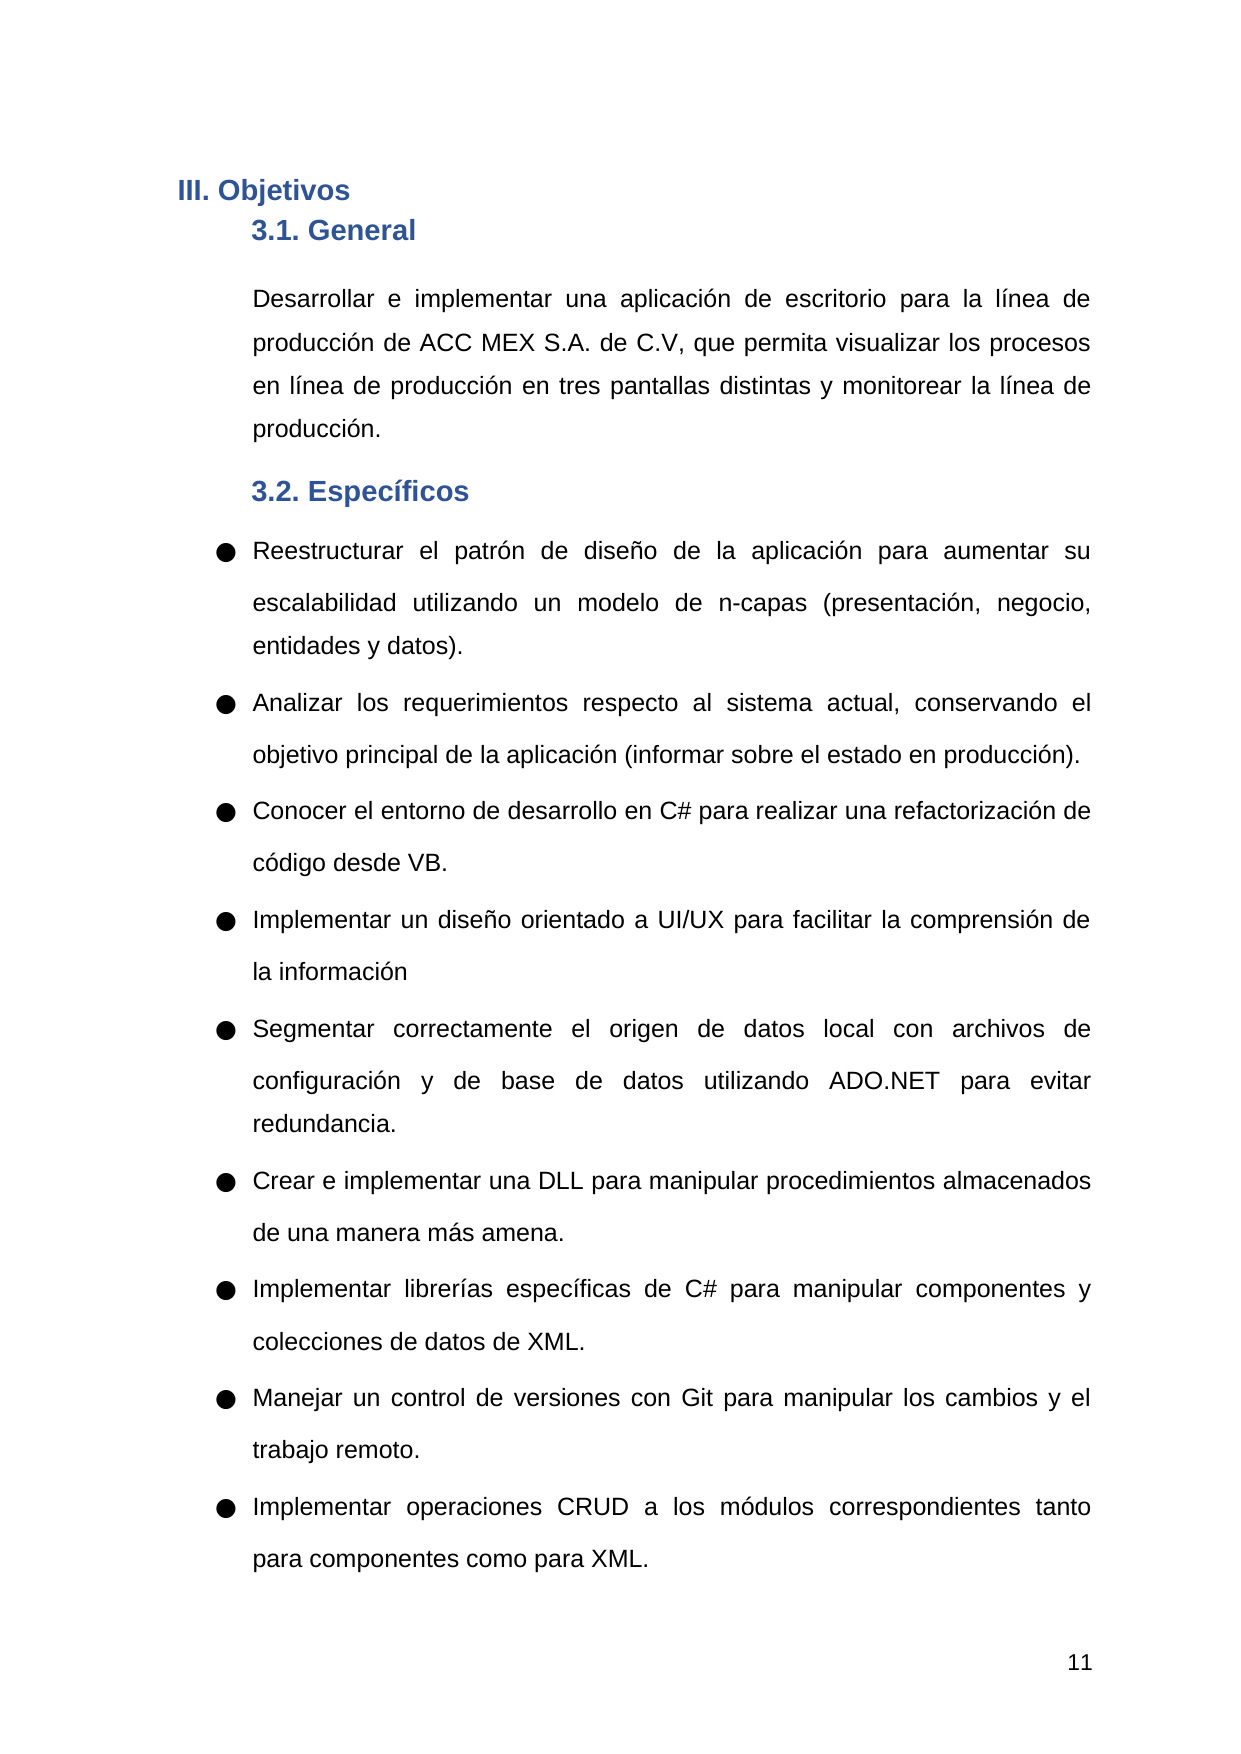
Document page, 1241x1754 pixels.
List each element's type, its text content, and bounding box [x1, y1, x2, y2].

list Implementar un diseño orientado a UI/UX para facilitar la comprensión de la información [215, 892, 1092, 986]
list Implementar librerías específicas de C# para manipular componentes y colecciones de datos de XML. [215, 1261, 1092, 1355]
list Segmentar correctamente el origen de datos local con archivos de configuración y de base de datos utilizando ADO.NET para evitar redundancia. [215, 1000, 1092, 1138]
list Implementar operaciones CRUD a los módulos correspondientes tanto para componentes como para XML. [215, 1478, 1092, 1573]
list Crear e implementar una DLL para manipular procedimientos almacenados de una manera más amena. [215, 1152, 1092, 1247]
subtitle 3.2. Específicos [177, 473, 1092, 507]
list Reestructurar el patrón de diseño de la aplicación para aumentar su escalabilidad utilizando un modelo de n-capas (presentación, negocio, entidades y datos). [215, 522, 1092, 660]
list Manejar un control de versiones con Git para manipular los cambios y el trabajo remoto. [215, 1370, 1092, 1464]
list Conocer el entorno de desarrollo en C# para realizar una refactorización de código desde VB. [215, 783, 1092, 877]
list Analizar los requerimientos respecto al sistema actual, conservando el objetivo principal de la aplicación (informar sobre el estado en producción). [215, 674, 1092, 768]
text Desarrollar e implementar una aplicación de escritorio para la línea de producción de ACC MEX S.A. de C.V, que permita visualizar los procesos en línea de producción en tres pantallas distintas y monitorear la línea de producción. [252, 284, 1092, 442]
subtitle III. Objetivos [177, 173, 1092, 206]
subtitle 3.1. General [177, 213, 1092, 247]
